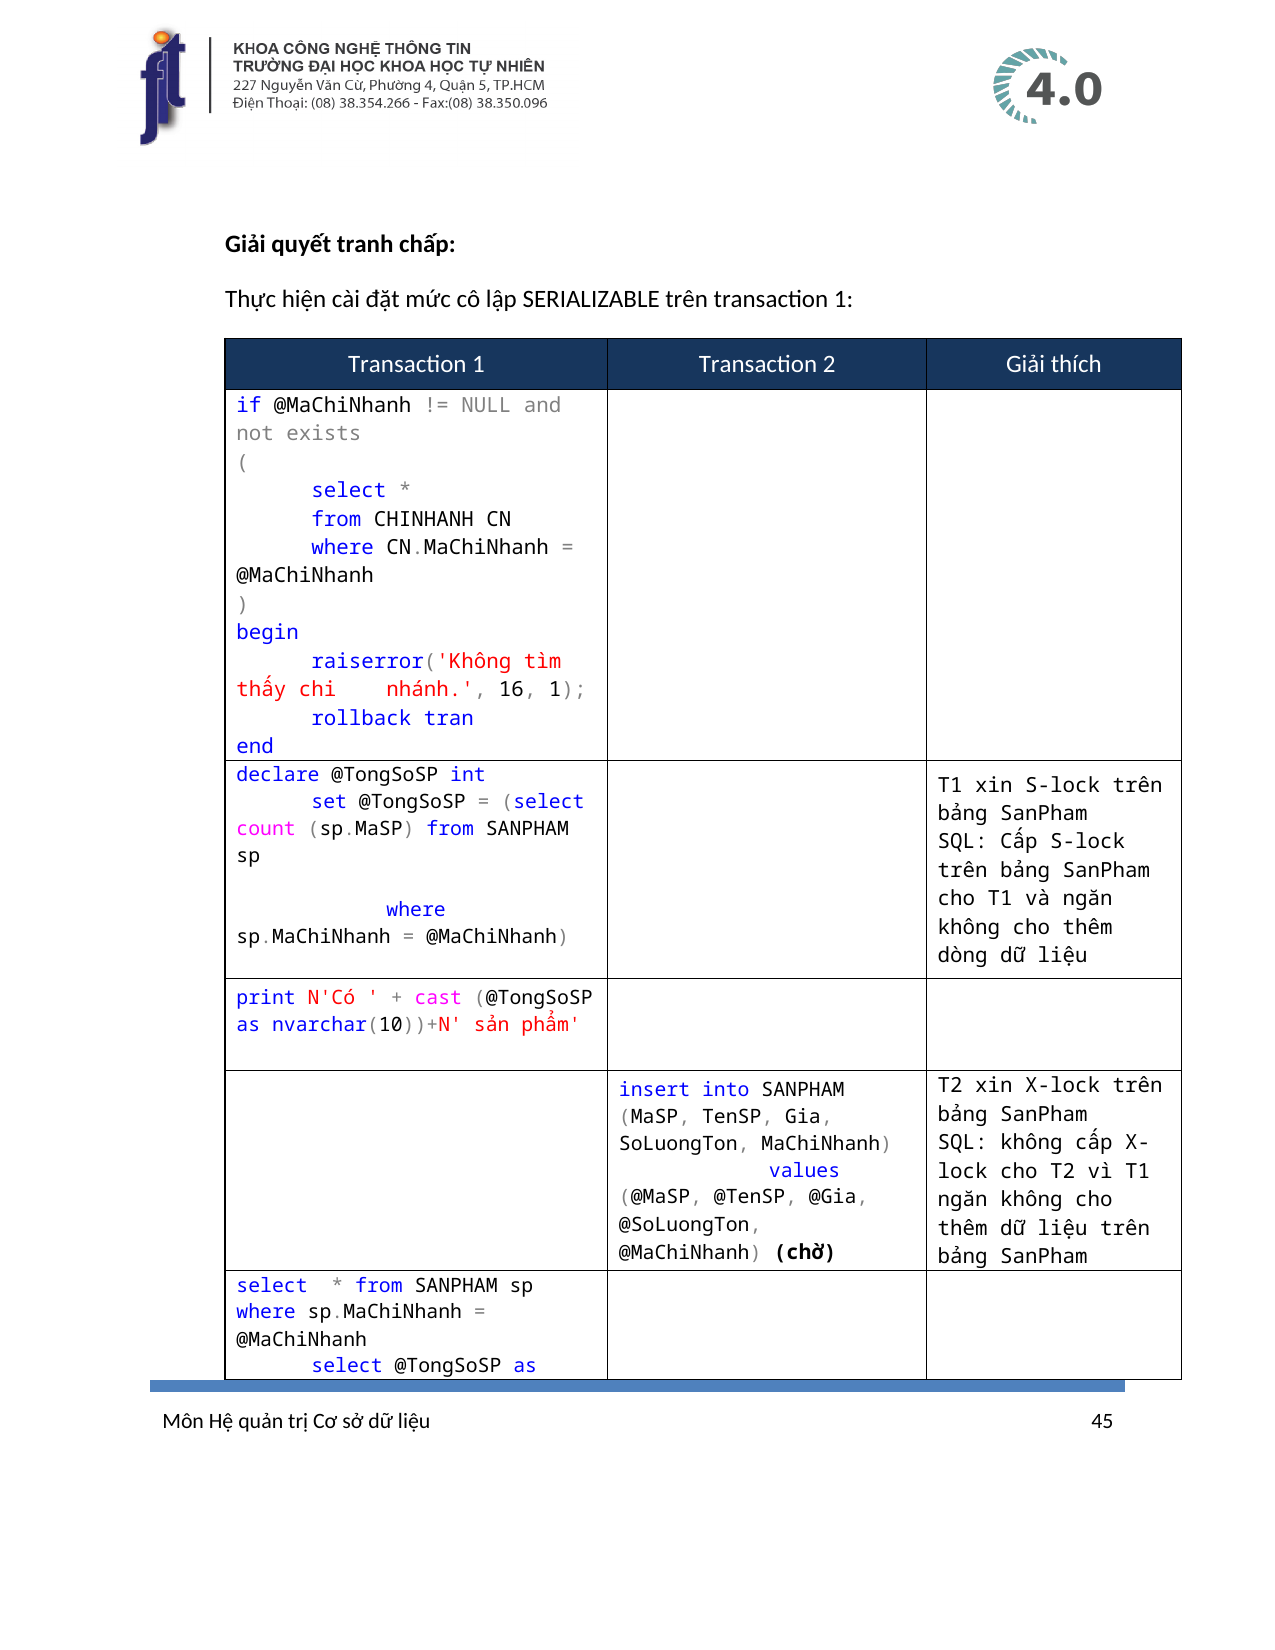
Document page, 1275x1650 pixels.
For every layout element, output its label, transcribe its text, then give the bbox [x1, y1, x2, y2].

table_cell [608, 1271, 926, 1379]
table_cell [927, 979, 1181, 1069]
table_cell if @MaChiNhanh != NULL and not exists ( select * from CHINHANH CN where CN.MaChiNhanh = @MaChiNhanh ) begin raiserror('Không tìm thấy chi nhánh.', 16, 1); rollback tran end [226, 390, 607, 760]
table_cell T1 xin S-lock trên bảng SanPham SQL: Cấp S-lock trên bảng SanPham cho T1 và ngăn không cho thêm dòng dữ liệu [927, 761, 1181, 978]
picture [985, 41, 1108, 127]
table_cell [608, 979, 926, 1069]
table_cell [927, 1271, 1181, 1379]
table_cell select * from SANPHAM sp where sp.MaChiNhanh = @MaChiNhanh select @TongSoSP as Tongso [226, 1271, 607, 1379]
table_cell [608, 390, 926, 760]
table_cell [226, 1071, 607, 1269]
table_header Transaction 1 [226, 339, 607, 389]
table_cell T2 xin X-lock trên bảng SanPham SQL: không cấp X-lock cho T2 vì T1 ngăn không cho thêm dữ liệu trên bảng SanPham [927, 1071, 1181, 1269]
table_header Giải thích [927, 339, 1181, 389]
text Giải quyết tranh chấp: [225, 228, 1125, 258]
table_cell [927, 390, 1181, 760]
table_cell [608, 761, 926, 978]
table_cell print N'Có ' + cast (@TongSoSP as nvarchar(10))+N' sản phẩm' [226, 979, 607, 1069]
picture [117, 21, 580, 167]
table_cell declare @TongSoSP int set @TongSoSP = (select count (sp.MaSP) from SANPHAM sp where sp.MaChiNhanh = @MaChiNhanh) [226, 761, 607, 978]
table_header Transaction 2 [608, 339, 926, 389]
table_cell insert into SANPHAM (MaSP, TenSP, Gia, SoLuongTon, MaChiNhanh) values (@MaSP, @TenSP, @Gia, @SoLuongTon, @MaChiNhanh) (chờ) [608, 1071, 926, 1269]
text Thực hiện cài đặt mức cô lập SERIALIZABLE trên transaction 1: [225, 283, 1125, 313]
